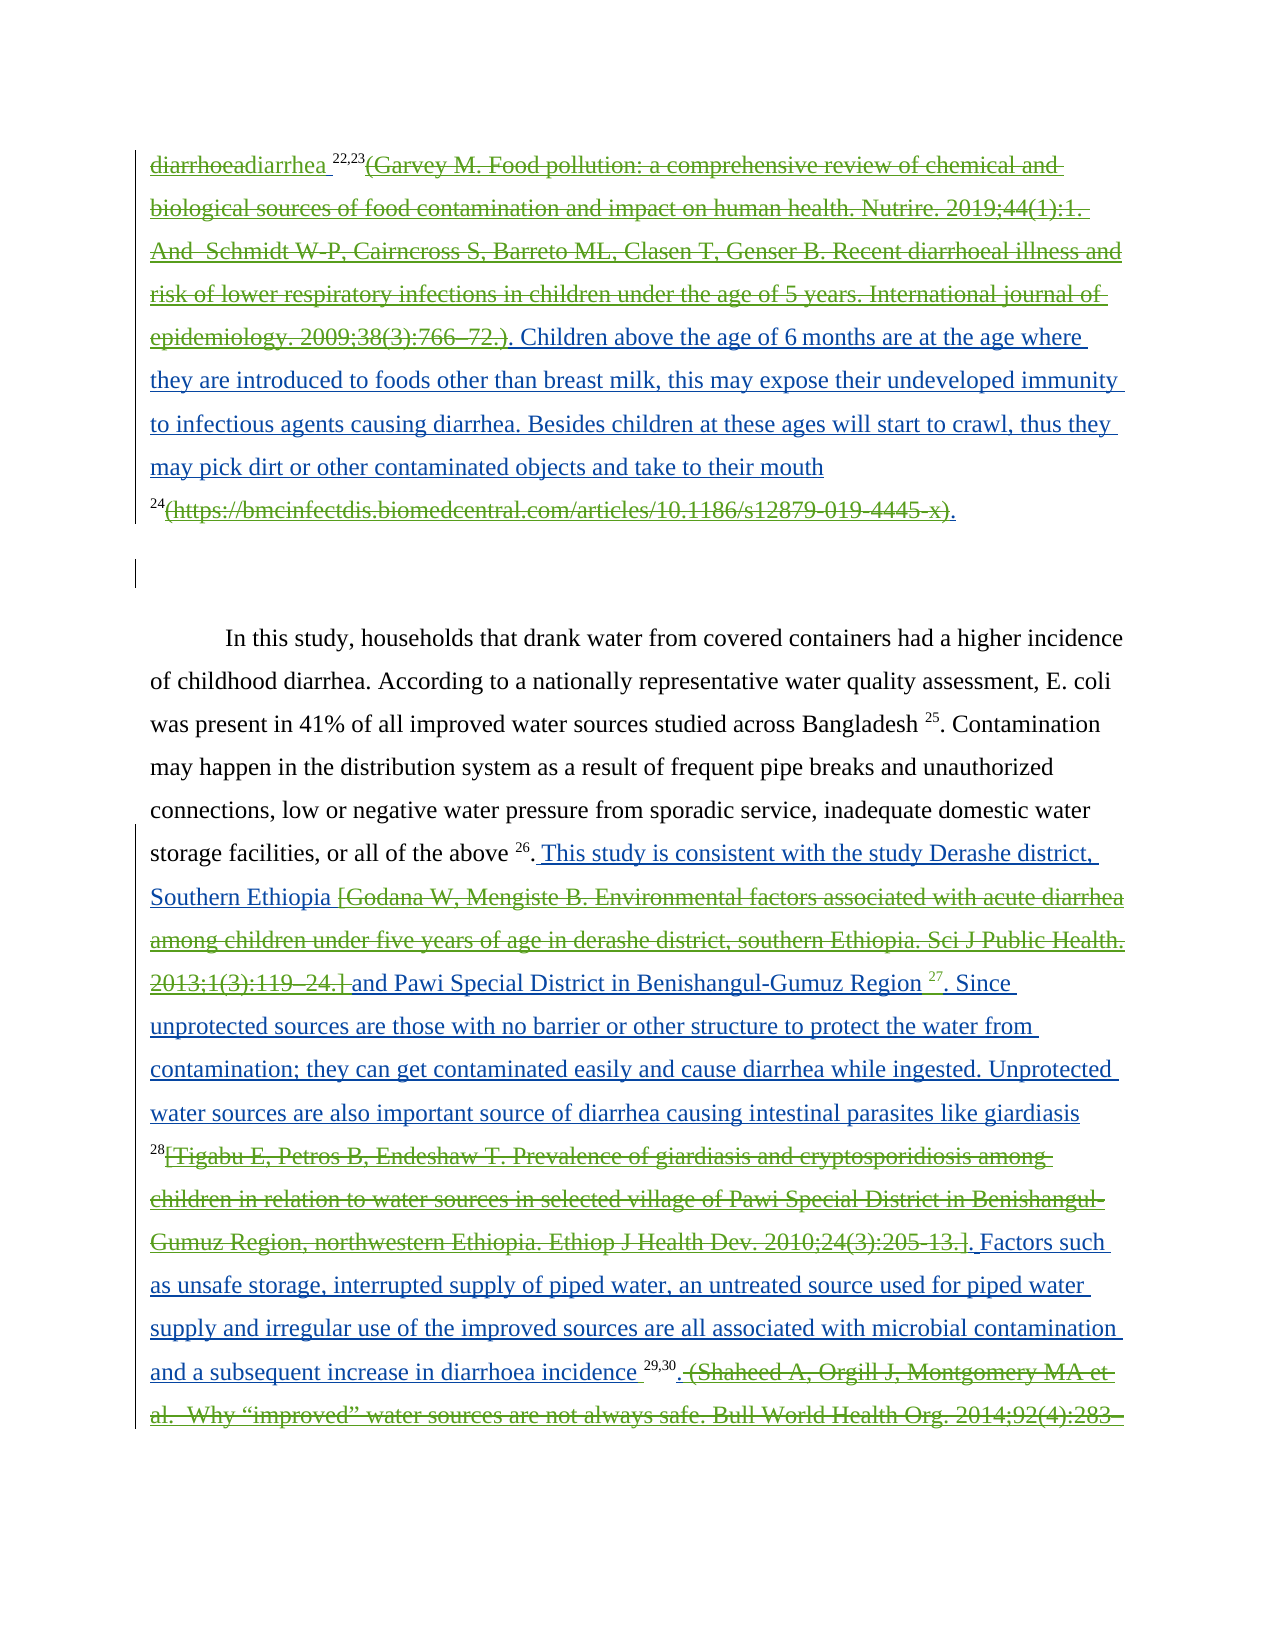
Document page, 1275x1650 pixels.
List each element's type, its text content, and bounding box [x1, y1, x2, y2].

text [150, 952, 1125, 1428]
text 19,202122,2324 [150, 150, 1125, 391]
text 19,202122,2324 [150, 392, 1125, 524]
